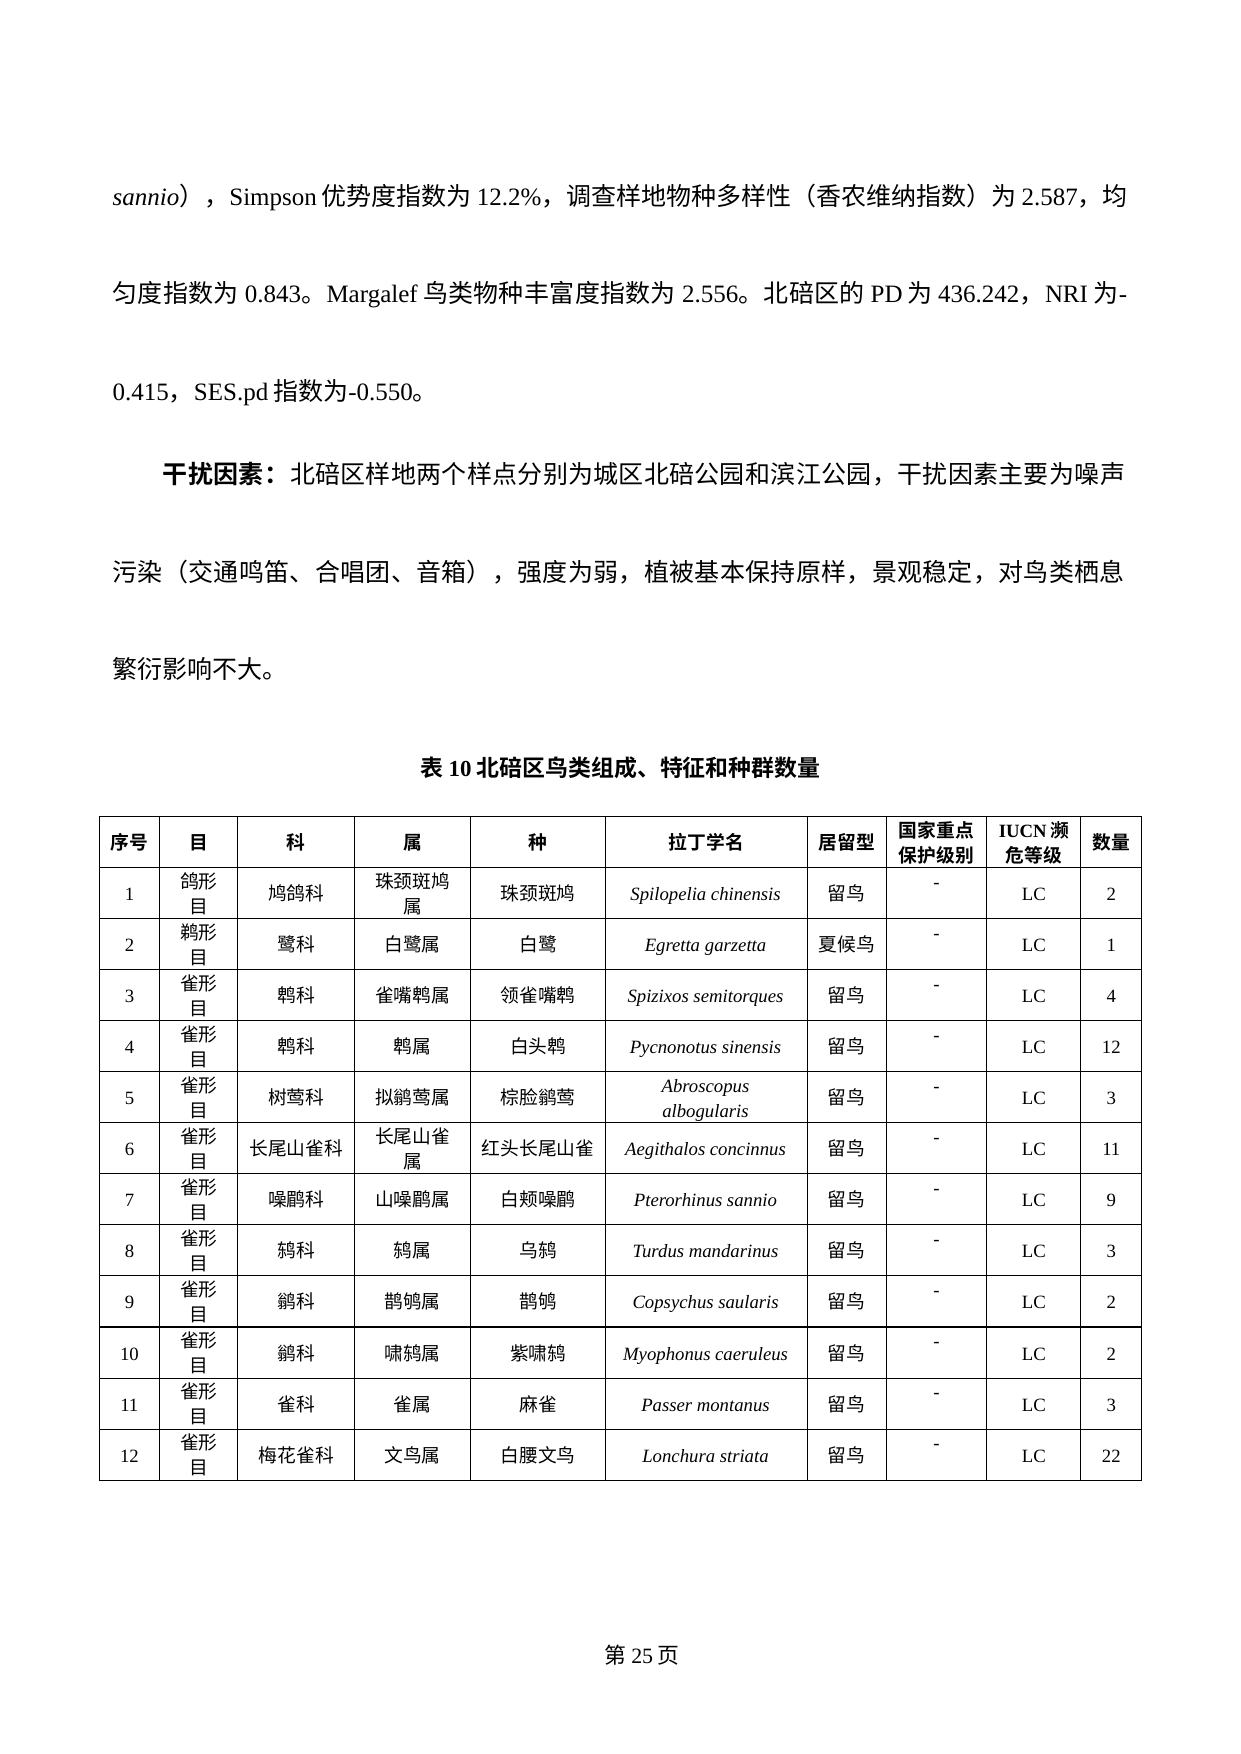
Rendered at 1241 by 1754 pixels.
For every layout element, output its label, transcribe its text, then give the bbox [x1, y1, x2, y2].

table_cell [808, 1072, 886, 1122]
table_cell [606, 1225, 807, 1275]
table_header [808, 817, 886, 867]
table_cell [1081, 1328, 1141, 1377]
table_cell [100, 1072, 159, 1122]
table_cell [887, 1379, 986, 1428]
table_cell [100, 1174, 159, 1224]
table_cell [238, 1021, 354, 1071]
text 干扰因素：北碚区样地两个样点分别为城区北碚公园和滨江公园，干扰因素主要为噪声污染（交通鸣笛、合唱团、音箱），强度为弱，植被基本保持原样，景观稳定，对鸟类栖息繁衍影响不大。 [112, 440, 1128, 700]
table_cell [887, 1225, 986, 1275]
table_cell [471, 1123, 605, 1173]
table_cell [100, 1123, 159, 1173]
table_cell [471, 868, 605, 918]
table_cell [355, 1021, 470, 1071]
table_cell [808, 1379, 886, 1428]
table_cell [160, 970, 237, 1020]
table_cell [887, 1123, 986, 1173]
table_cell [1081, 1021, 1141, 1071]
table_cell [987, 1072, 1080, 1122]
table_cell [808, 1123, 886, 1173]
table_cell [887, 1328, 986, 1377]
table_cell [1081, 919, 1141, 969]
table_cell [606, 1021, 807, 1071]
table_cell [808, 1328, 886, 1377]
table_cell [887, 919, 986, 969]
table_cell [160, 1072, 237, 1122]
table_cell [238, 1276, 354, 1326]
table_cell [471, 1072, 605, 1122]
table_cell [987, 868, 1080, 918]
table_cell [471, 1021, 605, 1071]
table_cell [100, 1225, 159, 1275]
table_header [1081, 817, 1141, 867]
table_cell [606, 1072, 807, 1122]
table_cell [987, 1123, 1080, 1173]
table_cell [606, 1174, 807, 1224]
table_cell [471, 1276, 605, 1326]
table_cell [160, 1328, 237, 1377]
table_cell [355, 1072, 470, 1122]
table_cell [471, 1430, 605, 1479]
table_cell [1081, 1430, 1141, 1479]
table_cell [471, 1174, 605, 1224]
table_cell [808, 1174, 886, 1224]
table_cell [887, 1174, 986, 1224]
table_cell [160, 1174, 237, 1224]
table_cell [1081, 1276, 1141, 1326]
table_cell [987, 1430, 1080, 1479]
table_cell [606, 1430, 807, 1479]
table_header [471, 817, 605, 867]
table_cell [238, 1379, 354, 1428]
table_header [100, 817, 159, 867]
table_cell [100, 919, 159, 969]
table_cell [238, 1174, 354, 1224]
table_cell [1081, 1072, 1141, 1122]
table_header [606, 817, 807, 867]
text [112, 162, 1128, 422]
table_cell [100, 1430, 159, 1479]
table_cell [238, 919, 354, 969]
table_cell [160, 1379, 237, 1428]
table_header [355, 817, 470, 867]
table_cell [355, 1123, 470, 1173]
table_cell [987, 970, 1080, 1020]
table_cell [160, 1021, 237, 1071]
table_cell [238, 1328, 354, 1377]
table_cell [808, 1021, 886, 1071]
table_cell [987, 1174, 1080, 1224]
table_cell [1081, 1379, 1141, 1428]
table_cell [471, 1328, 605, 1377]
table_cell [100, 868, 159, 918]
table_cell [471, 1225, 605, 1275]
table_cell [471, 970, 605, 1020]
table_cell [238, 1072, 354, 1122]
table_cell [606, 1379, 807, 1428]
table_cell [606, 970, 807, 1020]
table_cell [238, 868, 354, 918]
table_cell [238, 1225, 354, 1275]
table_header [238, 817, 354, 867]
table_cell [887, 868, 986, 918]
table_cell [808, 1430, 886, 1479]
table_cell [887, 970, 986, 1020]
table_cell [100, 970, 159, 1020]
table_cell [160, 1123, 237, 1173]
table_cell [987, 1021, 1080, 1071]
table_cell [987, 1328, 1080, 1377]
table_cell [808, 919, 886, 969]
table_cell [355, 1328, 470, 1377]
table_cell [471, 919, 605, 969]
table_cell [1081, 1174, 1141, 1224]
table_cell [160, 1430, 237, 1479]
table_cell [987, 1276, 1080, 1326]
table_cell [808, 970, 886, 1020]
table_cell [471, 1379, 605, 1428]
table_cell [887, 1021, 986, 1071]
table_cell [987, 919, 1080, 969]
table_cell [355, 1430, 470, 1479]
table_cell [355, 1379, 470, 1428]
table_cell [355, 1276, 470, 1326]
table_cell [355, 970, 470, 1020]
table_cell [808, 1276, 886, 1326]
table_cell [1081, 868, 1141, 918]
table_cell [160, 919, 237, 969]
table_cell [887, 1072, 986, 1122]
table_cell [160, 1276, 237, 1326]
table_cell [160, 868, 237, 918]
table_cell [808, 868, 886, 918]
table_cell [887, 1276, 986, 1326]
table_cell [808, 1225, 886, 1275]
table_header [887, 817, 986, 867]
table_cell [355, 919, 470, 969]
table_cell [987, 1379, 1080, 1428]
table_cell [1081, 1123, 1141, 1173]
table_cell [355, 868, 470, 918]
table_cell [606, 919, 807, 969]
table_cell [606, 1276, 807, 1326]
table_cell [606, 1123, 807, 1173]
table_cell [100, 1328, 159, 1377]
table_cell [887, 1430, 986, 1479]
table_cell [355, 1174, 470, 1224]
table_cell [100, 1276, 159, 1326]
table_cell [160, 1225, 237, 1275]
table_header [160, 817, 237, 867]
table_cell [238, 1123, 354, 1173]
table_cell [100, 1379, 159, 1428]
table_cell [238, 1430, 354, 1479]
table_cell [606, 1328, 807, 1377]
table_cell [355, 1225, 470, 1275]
text 表 10 北碚区鸟类组成、特征和种群数量 [112, 734, 1128, 799]
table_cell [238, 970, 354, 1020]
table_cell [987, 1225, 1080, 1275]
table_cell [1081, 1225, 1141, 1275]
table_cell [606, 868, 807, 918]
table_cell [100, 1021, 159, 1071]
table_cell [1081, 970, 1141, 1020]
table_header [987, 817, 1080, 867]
